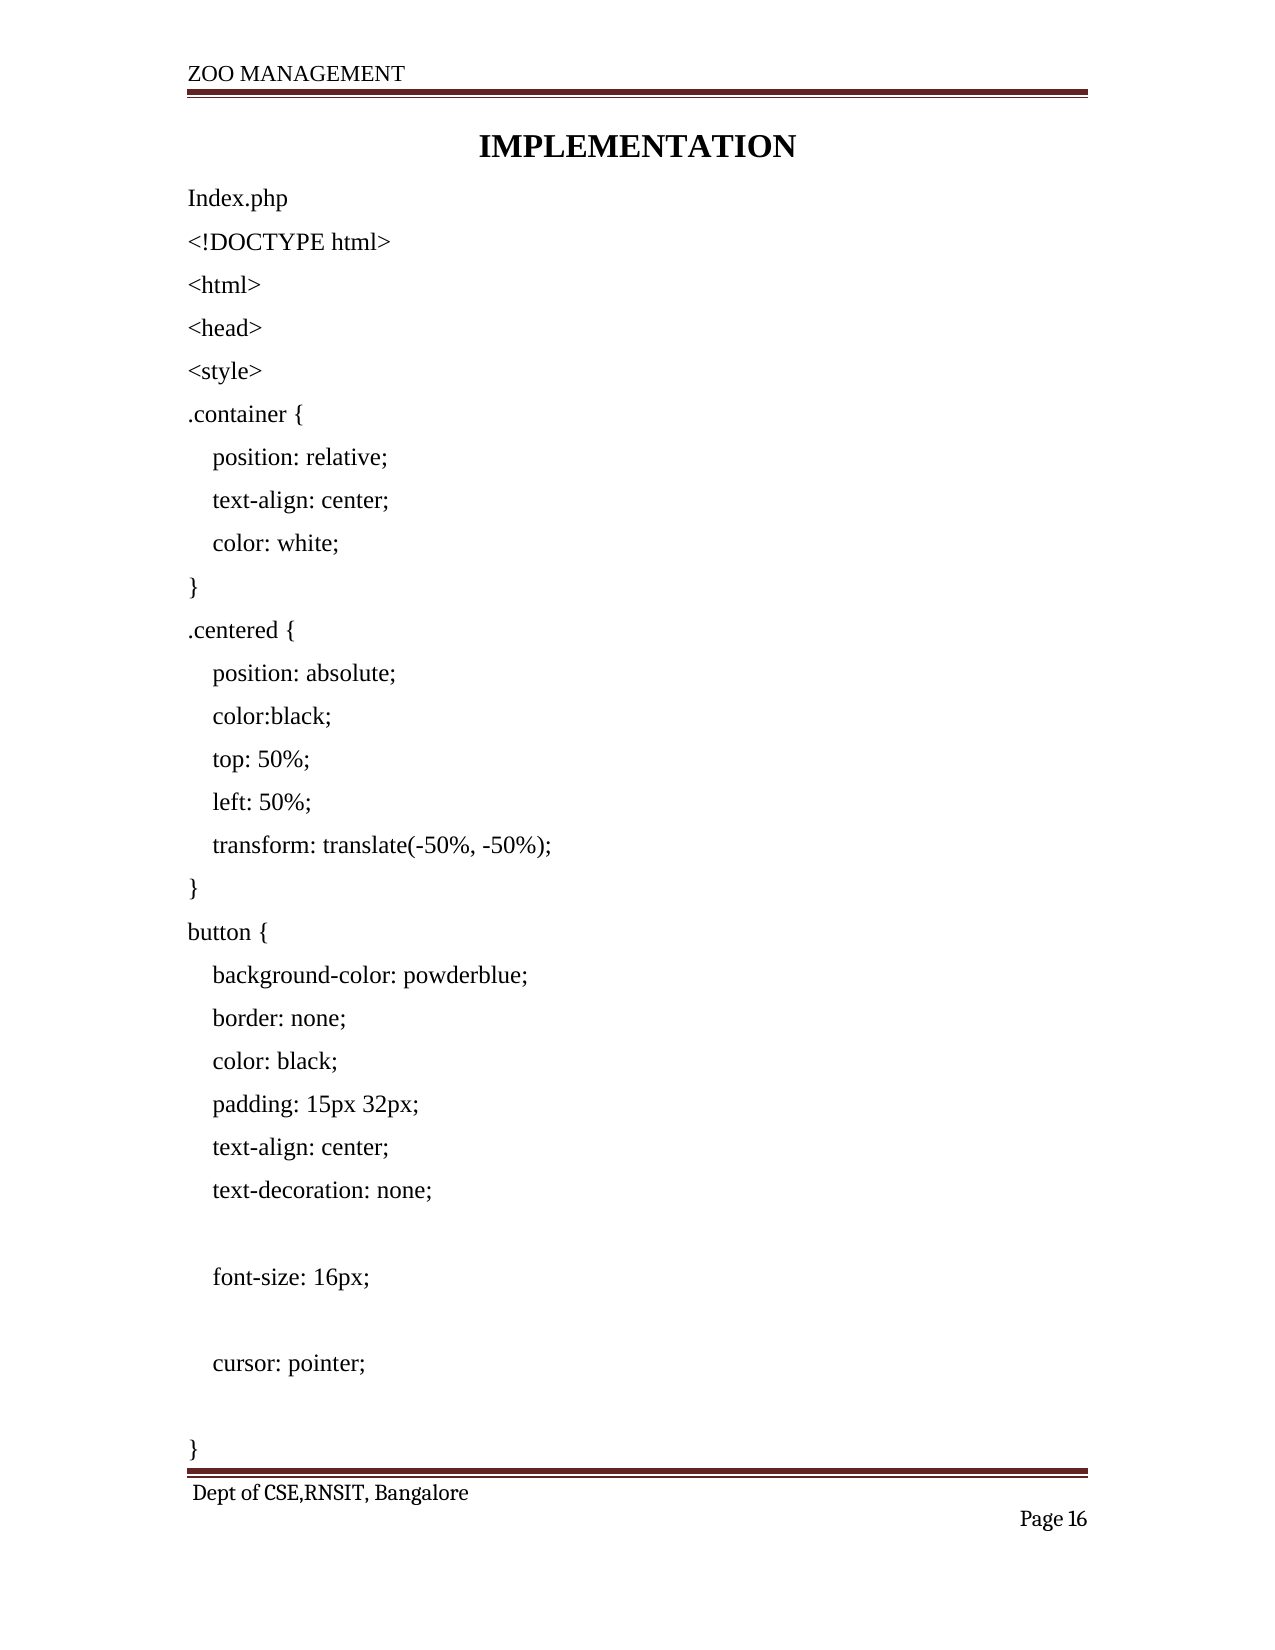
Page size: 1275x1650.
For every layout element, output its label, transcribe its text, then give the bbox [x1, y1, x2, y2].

text Index.php [187, 183, 1088, 212]
text button { [187, 917, 1088, 945]
text top: 50%; [187, 744, 1088, 773]
text .centered { [187, 615, 1088, 643]
text color:black; [187, 701, 1088, 730]
text } [187, 1434, 1088, 1463]
text transform: translate(-50%, -50%); [187, 830, 1088, 859]
text cursor: pointer; [187, 1348, 1088, 1377]
text <style> [187, 356, 1088, 385]
text text-align: center; [187, 1132, 1088, 1161]
text padding: 15px 32px; [187, 1089, 1088, 1118]
text <html> [187, 270, 1088, 298]
text IMPLEMENTATION [187, 126, 1088, 164]
text left: 50%; [187, 787, 1088, 816]
text border: none; [187, 1003, 1088, 1032]
text position: relative; [187, 442, 1088, 471]
text background-color: powderblue; [187, 960, 1088, 988]
text text-decoration: none; [187, 1175, 1088, 1204]
text .container { [187, 399, 1088, 428]
text <head> [187, 313, 1088, 342]
text } [187, 873, 1088, 902]
text <!DOCTYPE html> [187, 227, 1088, 255]
text } [187, 572, 1088, 600]
text color: black; [187, 1046, 1088, 1075]
text text-align: center; [187, 485, 1088, 514]
text color: white; [187, 528, 1088, 557]
text position: absolute; [187, 658, 1088, 687]
text font-size: 16px; [187, 1262, 1088, 1290]
